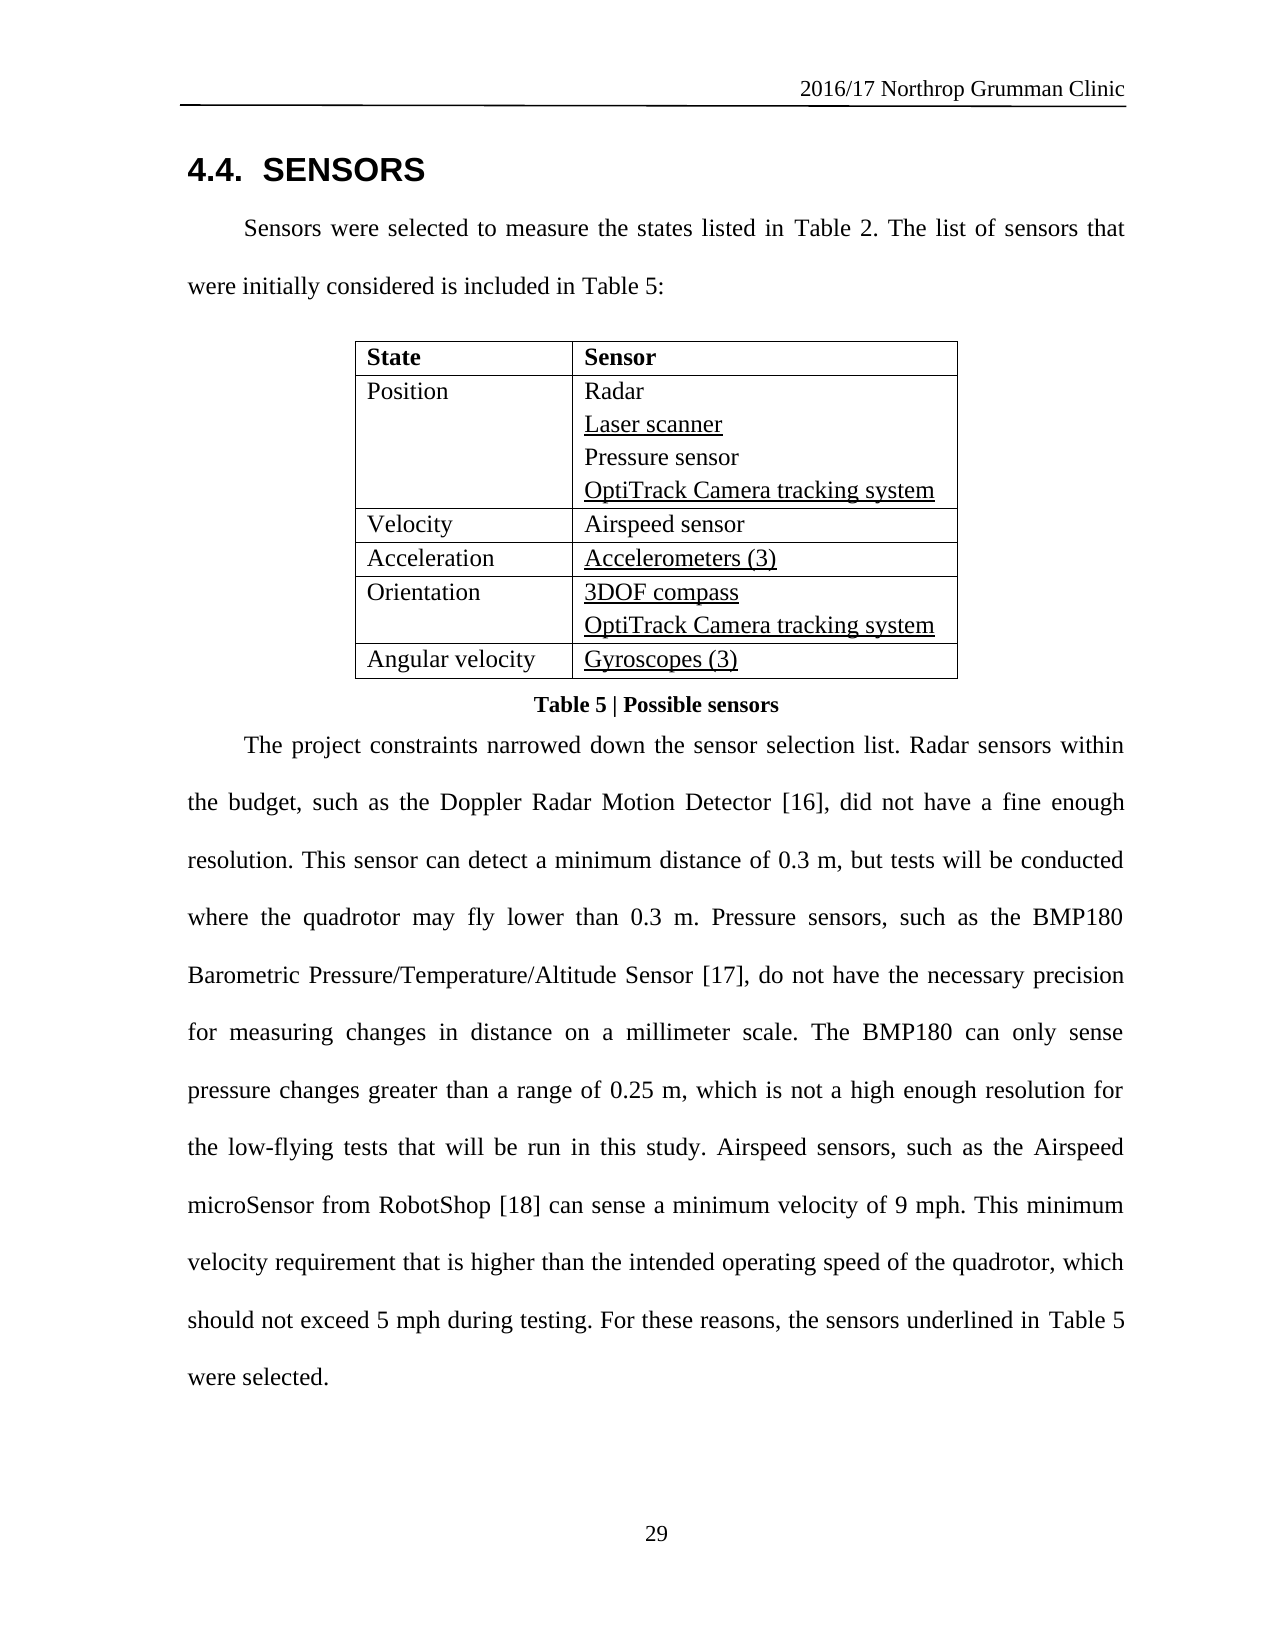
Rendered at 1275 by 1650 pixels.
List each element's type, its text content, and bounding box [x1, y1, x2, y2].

table_cell Gyroscopes (3) [573, 644, 957, 677]
text Sensors were selected to measure the states listed in Table 2. The list of sensors that were initially considered is included in Table 3: [187, 213, 1125, 300]
table_cell Angular velocity [356, 644, 572, 677]
table_cell Velocity [356, 509, 572, 542]
text The project constraints narrowed down the sensor selection list. Radar sensors within the budget, such as the Doppler Radar Motion Detector [16], did not have a fine enough resolution. This sensor can detect a minimum distance of 0.3 m, but tests will be conducted where the quadrotor may fly lower than 0.3 m. Pressure sensors, such as the BMP180 Barometric Pressure/Temperature/Altitude Sensor [17], do not have the necessary precision for measuring changes in distance on a millimeter scale. The BMP180 can only sense pressure changes greater than a range of 0.25 m, which is not a high enough resolution for the low-flying tests that will be run in this study. Airspeed sensors, such as the Airspeed microSensor from RobotShop [18] can sense a minimum velocity of 9 mph. This minimum velocity requirement that is higher than the intended operating speed of the quadrotor, which should not exceed 5 mph during testing. For these reasons, the sensors underlined in Table 3 were selected. [187, 730, 1125, 867]
text The project constraints narrowed down the sensor selection list. Radar sensors within the budget, such as the Doppler Radar Motion Detector [16], did not have a fine enough resolution. This sensor can detect a minimum distance of 0.3 m, but tests will be conducted where the quadrotor may fly lower than 0.3 m. Pressure sensors, such as the BMP180 Barometric Pressure/Temperature/Altitude Sensor [17], do not have the necessary precision for measuring changes in distance on a millimeter scale. The BMP180 can only sense pressure changes greater than a range of 0.25 m, which is not a high enough resolution for the low-flying tests that will be run in this study. Airspeed sensors, such as the Airspeed microSensor from RobotShop [18] can sense a minimum velocity of 9 mph. This minimum velocity requirement that is higher than the intended operating speed of the quadrotor, which should not exceed 5 mph during testing. For these reasons, the sensors underlined in Table 3 were selected. [187, 1145, 1125, 1259]
text The project constraints narrowed down the sensor selection list. Radar sensors within the budget, such as the Doppler Radar Motion Detector [16], did not have a fine enough resolution. This sensor can detect a minimum distance of 0.3 m, but tests will be conducted where the quadrotor may fly lower than 0.3 m. Pressure sensors, such as the BMP180 Barometric Pressure/Temperature/Altitude Sensor [17], do not have the necessary precision for measuring changes in distance on a millimeter scale. The BMP180 can only sense pressure changes greater than a range of 0.25 m, which is not a high enough resolution for the low-flying tests that will be run in this study. Airspeed sensors, such as the Airspeed microSensor from RobotShop [18] can sense a minimum velocity of 9 mph. This minimum velocity requirement that is higher than the intended operating speed of the quadrotor, which should not exceed 5 mph during testing. For these reasons, the sensors underlined in Table 3 were selected. [187, 1260, 1125, 1391]
table_cell Radar Laser scanner Pressure sensor OptiTrack Camera tracking system [573, 376, 957, 508]
table_header Sensor [573, 342, 957, 375]
table_cell Position [356, 376, 572, 508]
table_cell 3DOF compass OptiTrack Camera tracking system [573, 577, 957, 643]
table_header State [356, 342, 572, 375]
table_cell Acceleration [356, 543, 572, 576]
table_cell Orientation [356, 577, 572, 643]
subtitle Sensors [187, 150, 1125, 188]
text The project constraints narrowed down the sensor selection list. Radar sensors within the budget, such as the Doppler Radar Motion Detector [16], did not have a fine enough resolution. This sensor can detect a minimum distance of 0.3 m, but tests will be conducted where the quadrotor may fly lower than 0.3 m. Pressure sensors, such as the BMP180 Barometric Pressure/Temperature/Altitude Sensor [17], do not have the necessary precision for measuring changes in distance on a millimeter scale. The BMP180 can only sense pressure changes greater than a range of 0.25 m, which is not a high enough resolution for the low-flying tests that will be run in this study. Airspeed sensors, such as the Airspeed microSensor from RobotShop [18] can sense a minimum velocity of 9 mph. This minimum velocity requirement that is higher than the intended operating speed of the quadrotor, which should not exceed 5 mph during testing. For these reasons, the sensors underlined in Table 3 were selected. [187, 868, 1125, 1144]
table_cell Airspeed sensor [573, 509, 957, 542]
table_cell Accelerometers (3) [573, 543, 957, 576]
